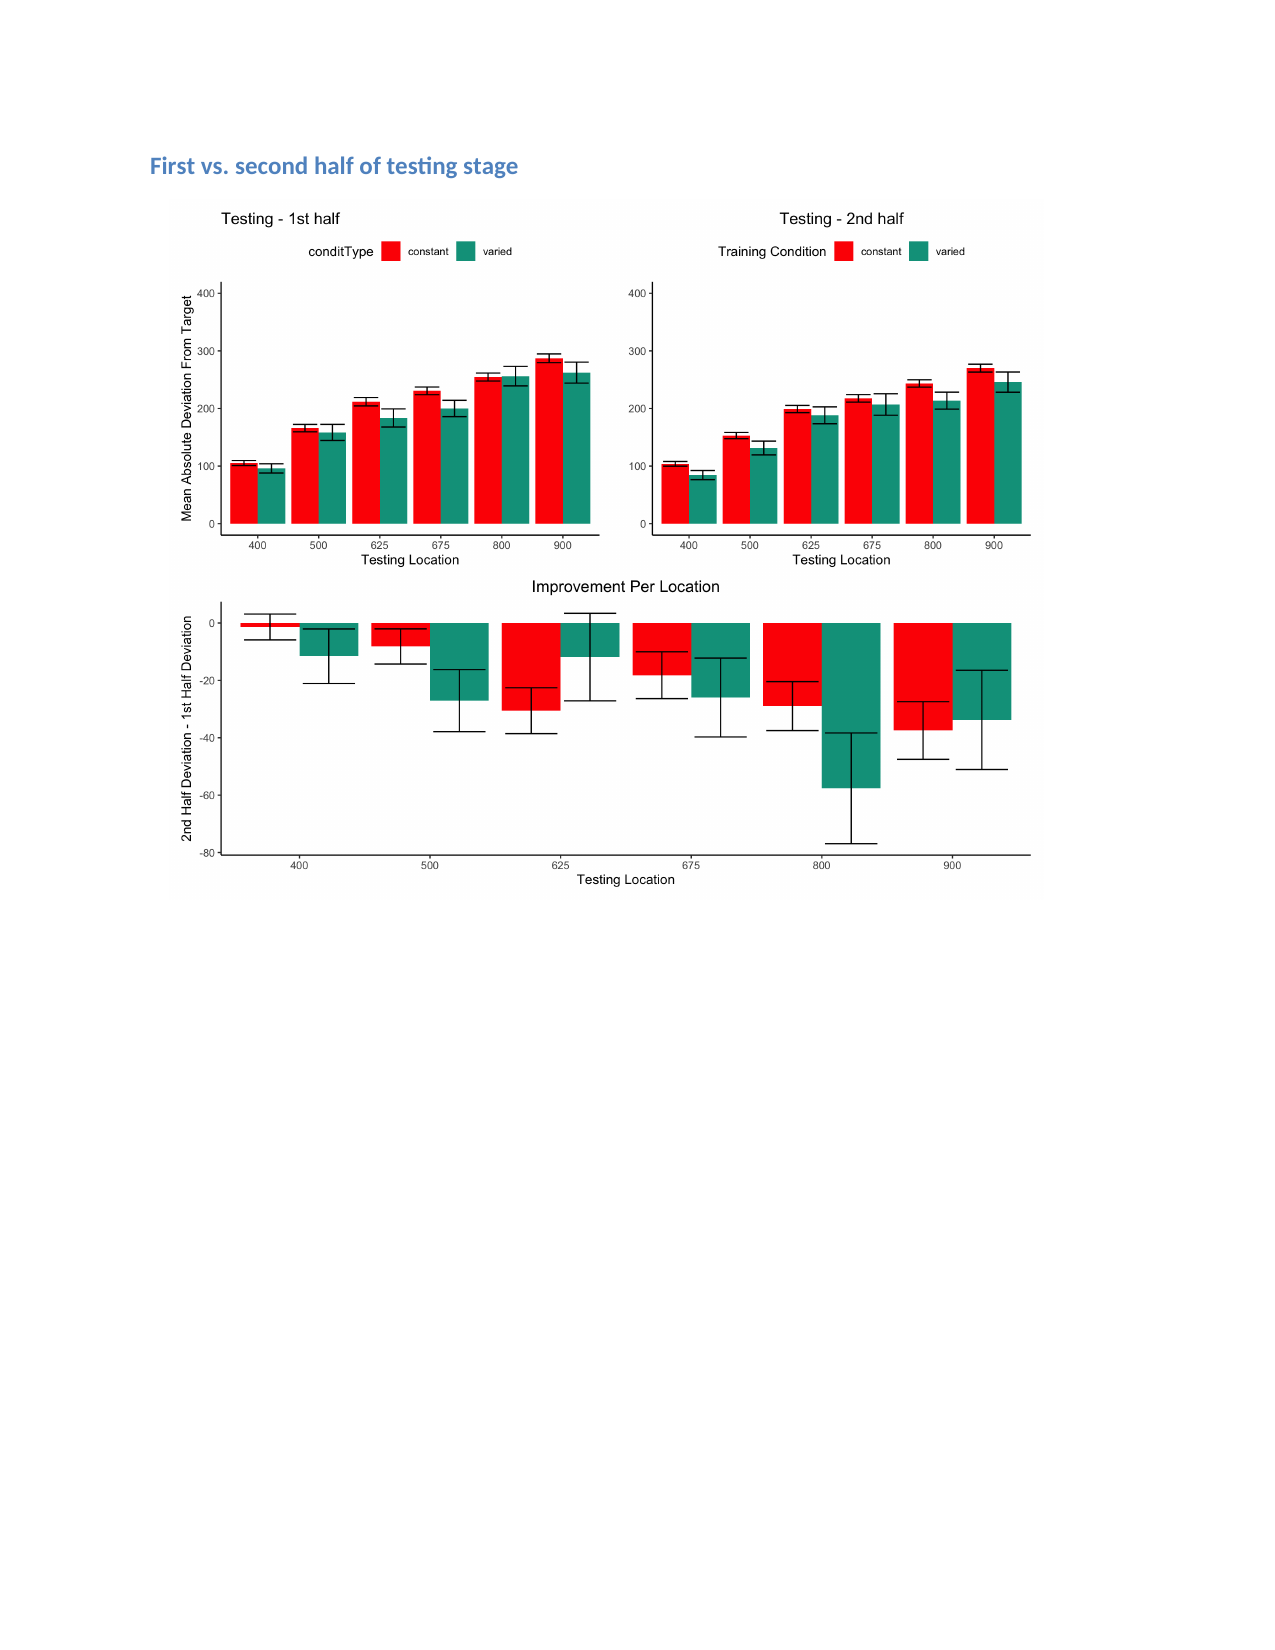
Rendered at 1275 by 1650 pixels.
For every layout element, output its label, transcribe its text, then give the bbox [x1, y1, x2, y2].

picture [168, 199, 1044, 900]
subtitle First vs. second half of testing stage [150, 150, 1125, 181]
